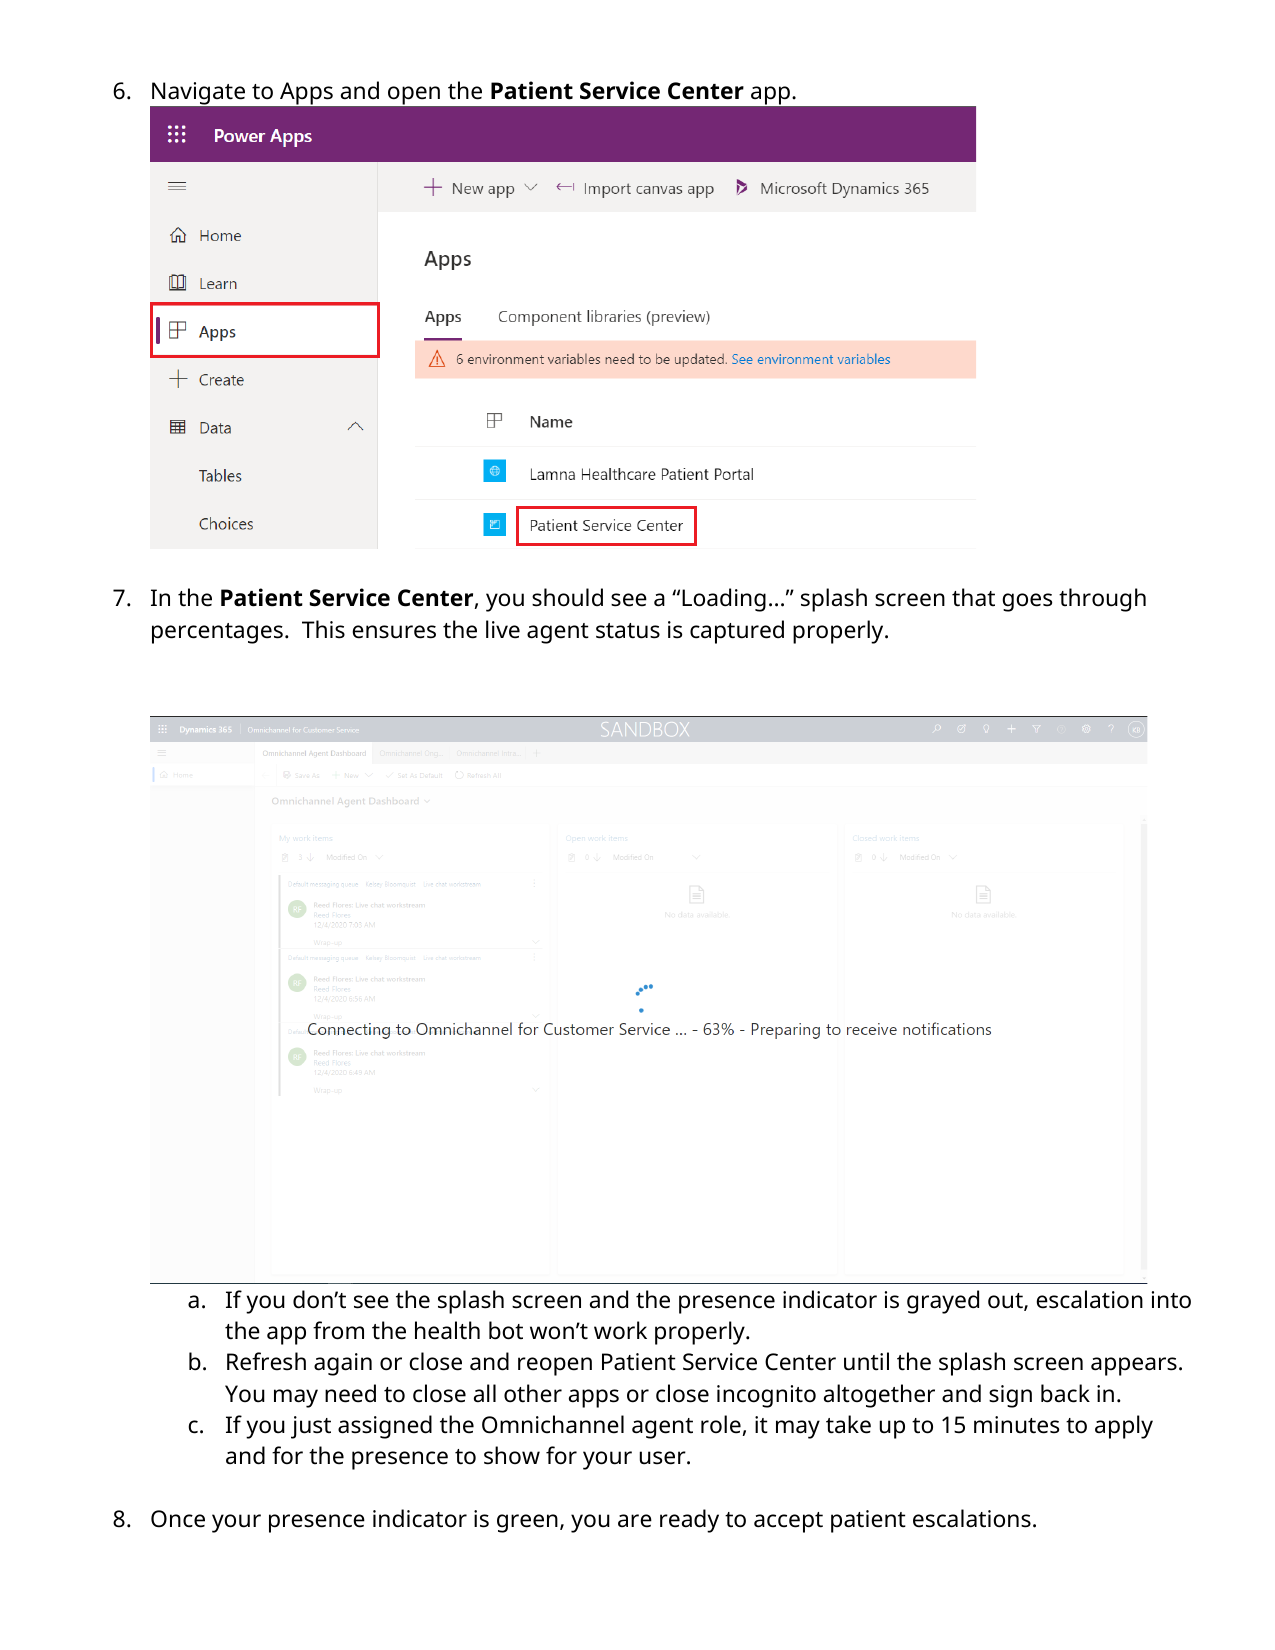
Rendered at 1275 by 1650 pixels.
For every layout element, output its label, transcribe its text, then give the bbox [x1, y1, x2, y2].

picture [150, 106, 977, 549]
list If you just assigned the Omnichannel agent role, it may take up to 15 minutes to apply and for the presence to show for your user. [187, 1409, 1200, 1471]
picture [150, 716, 1148, 1284]
list If you don’t see the splash screen and the presence indicator is grayed out, escalation into the app from the health bot won’t work properly. [187, 1284, 1200, 1346]
list Once your presence indicator is green, you are ready to accept patient escalations. [112, 1502, 1200, 1534]
list In the Patient Service Center, you should see a “Loading…” splash screen that goes through percentages. This ensures the live agent status is captured properly. [112, 582, 1200, 645]
list Refresh again or close and reopen Patient Service Center until the splash screen appears. You may need to close all other apps or close incognito altogether and sign back in. [187, 1346, 1200, 1409]
